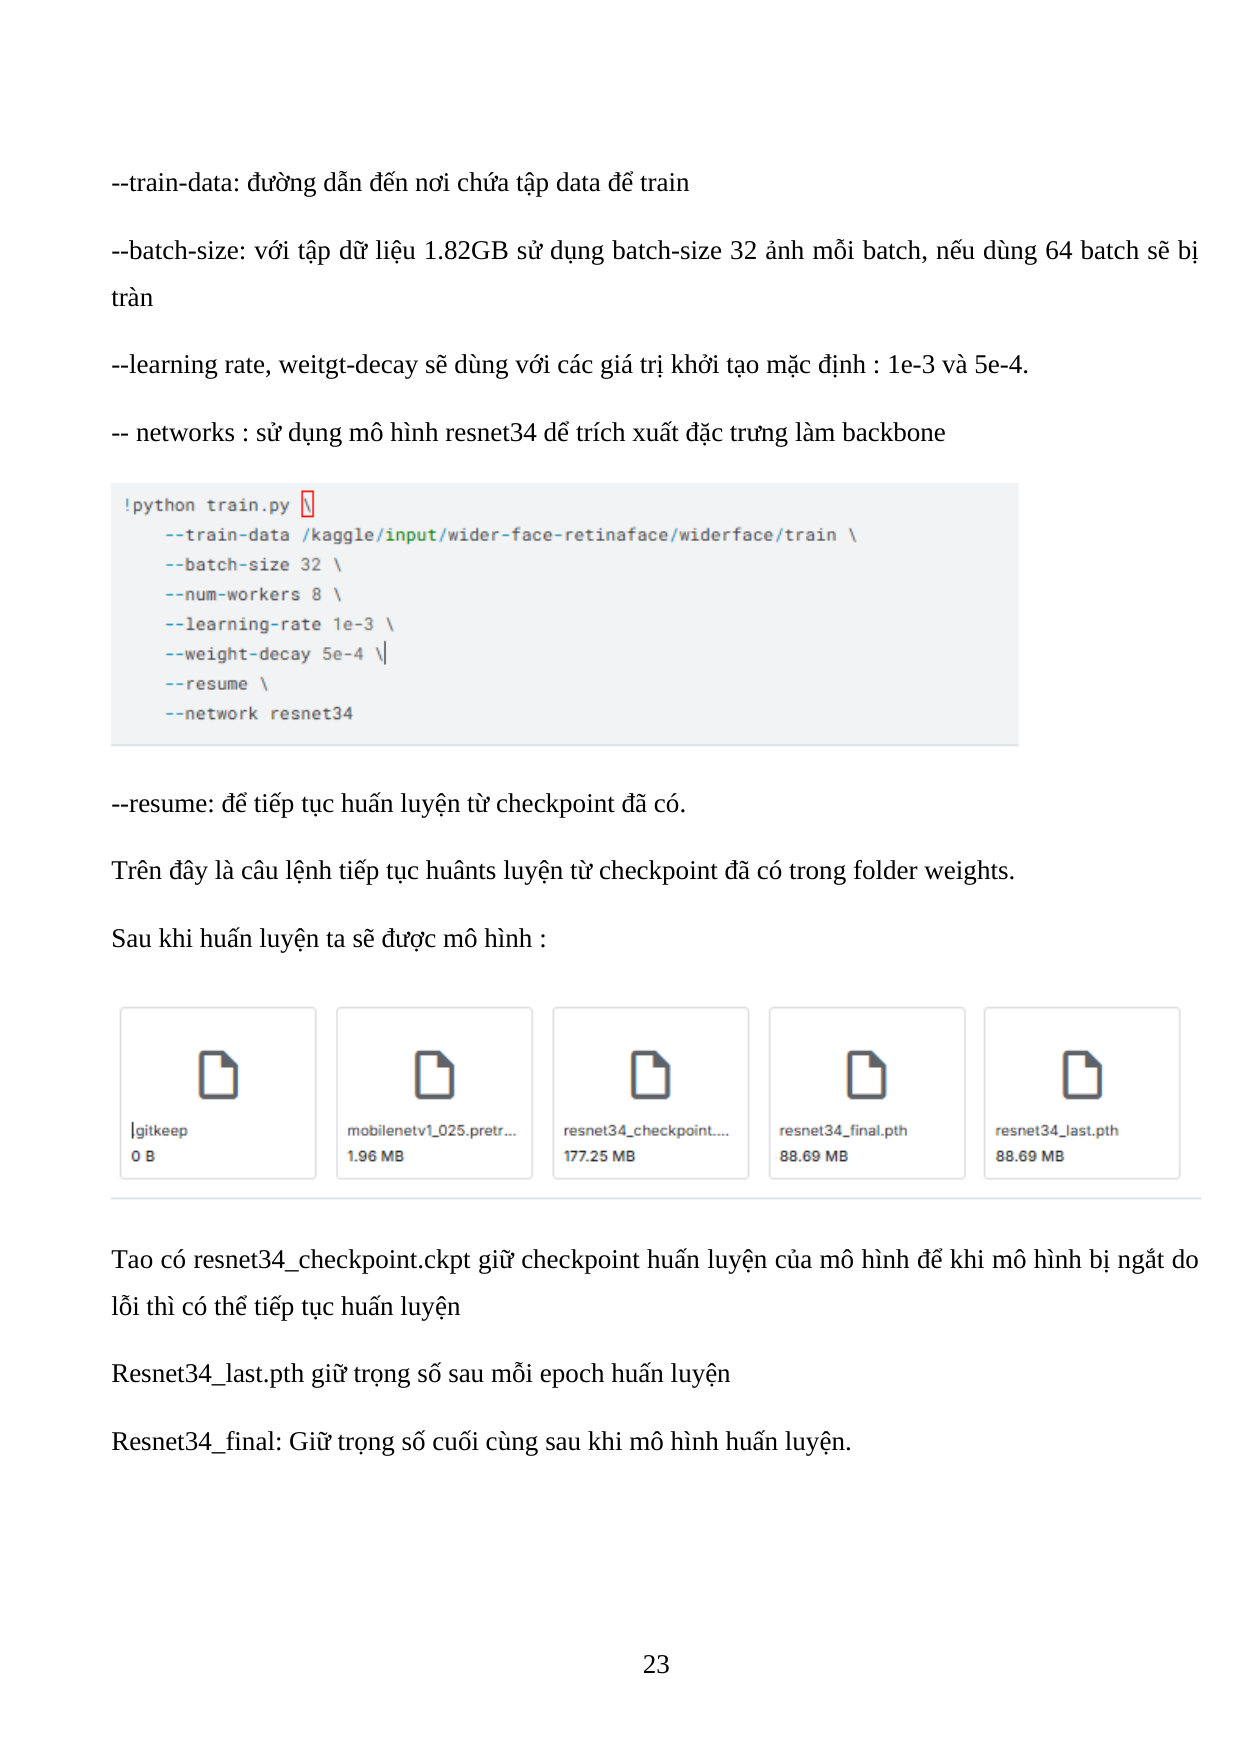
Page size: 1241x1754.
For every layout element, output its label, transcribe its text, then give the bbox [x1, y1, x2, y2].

text --learning rate, weitgt-decay sẽ dùng với các giá trị khởi tạo mặc định : 1e-3 và 5e-4. [111, 348, 1201, 379]
text Trên đây là câu lệnh tiếp tục huânts luyện từ checkpoint đã có trong folder weights. [111, 854, 1201, 885]
text Resnet34_last.pth giữ trọng số sau mỗi epoch huấn luyện [111, 1357, 1201, 1389]
picture [111, 483, 1019, 751]
picture [111, 989, 1202, 1207]
text --resume: để tiếp tục huấn luyện từ checkpoint đã có. [111, 787, 1201, 818]
text -- networks : sử dụng mô hình resnet34 dể trích xuất đặc trưng làm backbone [111, 416, 1201, 447]
text --train-data: đường dẫn đến nơi chứa tập data để train [111, 166, 1201, 198]
text --batch-size: với tập dữ liệu 1.82GB sử dụng batch-size 32 ảnh mỗi batch, nếu dùng 64 batch sẽ bị tràn [111, 234, 1201, 312]
text Tao có resnet34_checkpoint.ckpt giữ checkpoint huấn luyện của mô hình để khi mô hình bị ngắt do lỗi thì có thể tiếp tục huấn luyện [111, 1243, 1201, 1321]
text Resnet34_final: Giữ trọng số cuối cùng sau khi mô hình huấn luyện. [111, 1425, 1201, 1456]
text Sau khi huấn luyện ta sẽ được mô hình : [111, 922, 1201, 953]
